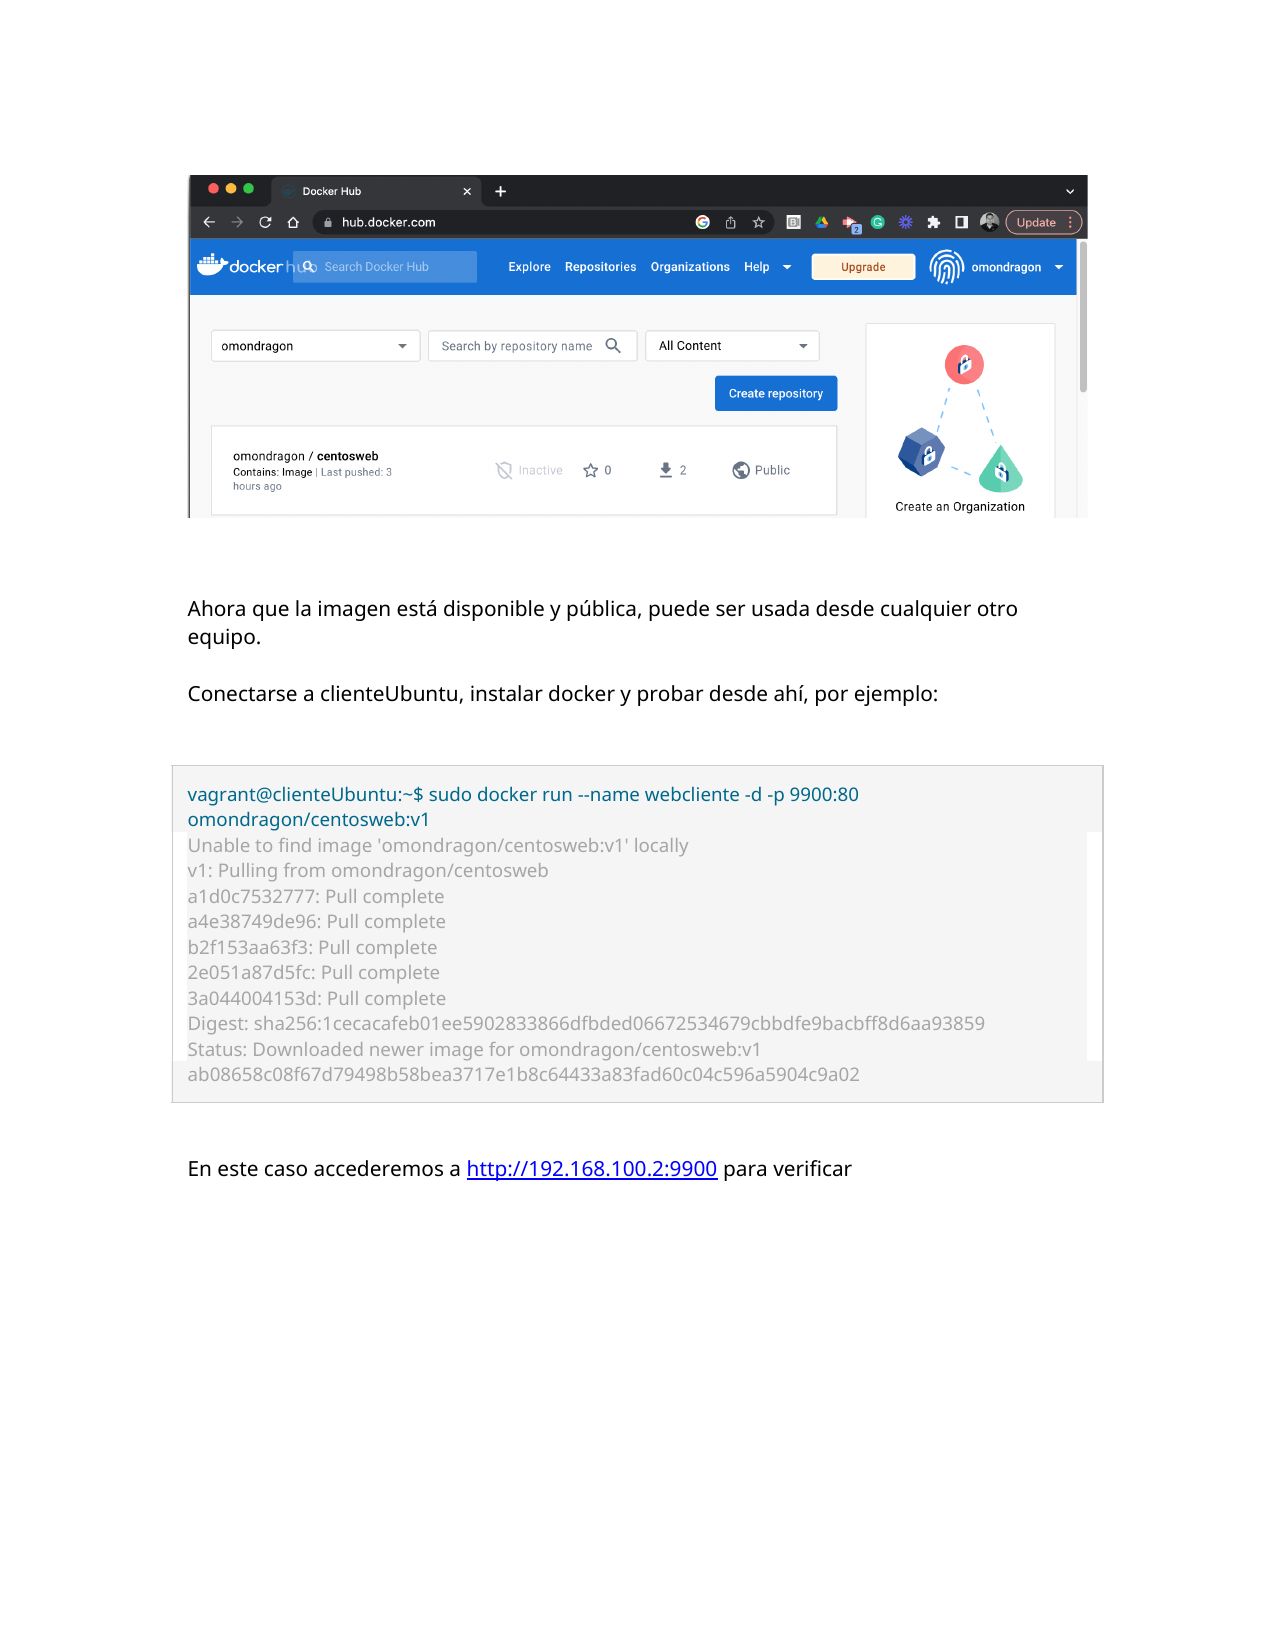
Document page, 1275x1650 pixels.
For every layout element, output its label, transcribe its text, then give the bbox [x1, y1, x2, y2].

text vagrant@clienteUbuntu:~$ sudo docker run --name webcliente -d -p 9900:80 omondragon/centosweb:v1 [173, 766, 1102, 832]
text 2e051a87d5fc: Pull complete [187, 959, 1087, 985]
picture [187, 175, 1088, 518]
text En este caso accederemos a http://192.168.100.2:9900 para verificar [187, 1154, 1087, 1183]
text v1: Pulling from omondragon/centosweb [187, 857, 1087, 883]
text Conectarse a clienteUbuntu, instalar docker y probar desde ahí, por ejemplo: [187, 679, 1087, 708]
text a1d0c7532777: Pull complete [187, 883, 1087, 908]
text Ahora que la imagen está disponible y pública, puede ser usada desde cualquier otro equipo. [187, 594, 1087, 651]
text b2f153aa63f3: Pull complete [187, 934, 1087, 959]
text 3a044004153d: Pull complete [187, 985, 1087, 1011]
text Unable to find image 'omondragon/centosweb:v1' locally [187, 832, 1087, 857]
text ab08658c08f67d79498b58bea3717e1b8c64433a83fad60c04c596a5904c9a02 [173, 1045, 1102, 1102]
text a4e38749de96: Pull complete [187, 908, 1087, 934]
text Digest: sha256:1cecacafeb01ee5902833866dfbded06672534679cbbdfe9bacbff8d6aa93859 [187, 1011, 1087, 1036]
